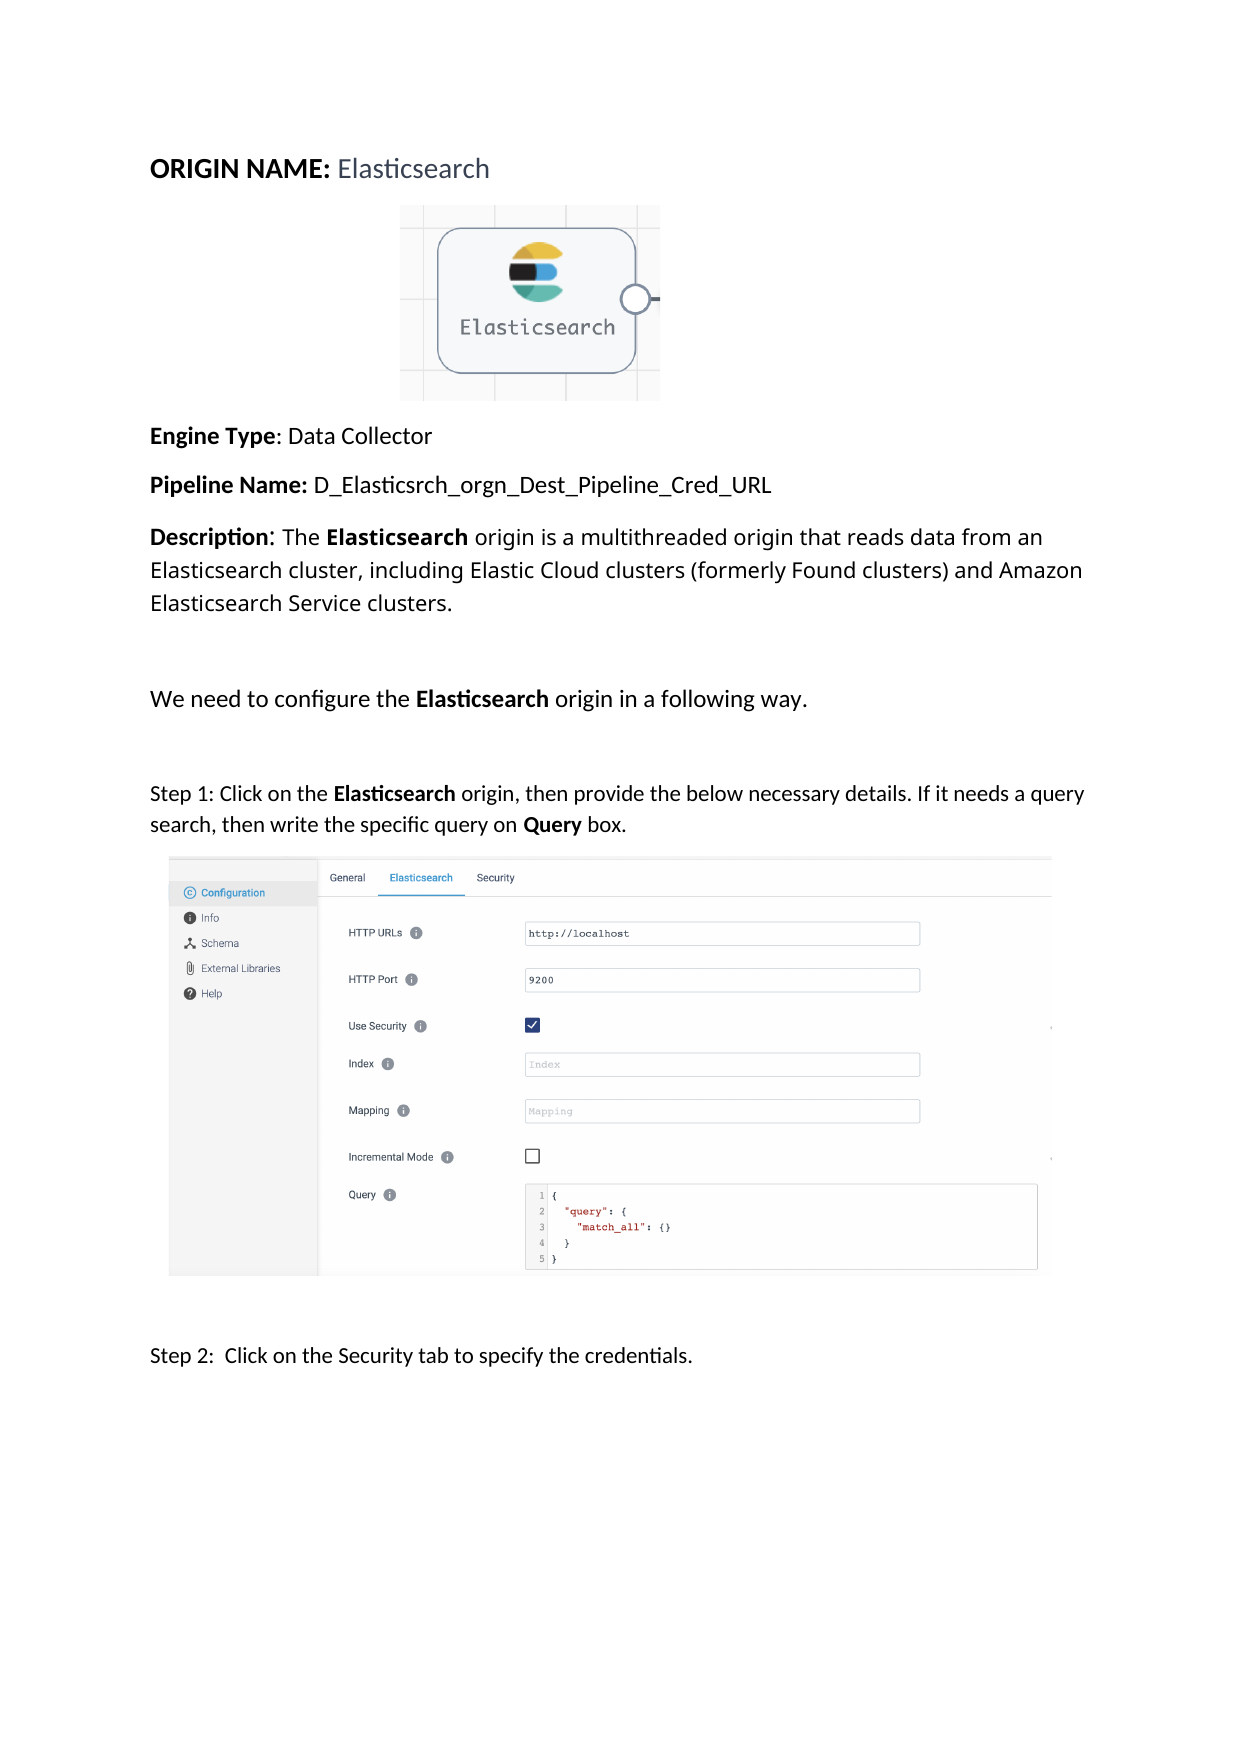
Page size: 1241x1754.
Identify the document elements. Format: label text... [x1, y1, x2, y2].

text We need to configure the Elasticsearch origin in a following way. [150, 683, 1090, 714]
text ORIGIN NAME: Elasticsearch [150, 150, 1090, 186]
text Pipeline Name: D_Elasticsrch_orgn_Dest_Pipeline_Cred_URL [150, 469, 1090, 500]
text Step 2: Click on the Security tab to specify the credentials. [150, 1341, 1090, 1369]
text Description: The Elasticsearch origin is a multithreaded origin that reads data from an Elasticsearch cluster, including Elastic Cloud clusters (formerly Found clusters) and Amazon Elasticsearch Service clusters. [150, 519, 1090, 617]
text Engine Type: Data Collector [150, 420, 1090, 450]
text Step 1: Click on the Elasticsearch origin, then provide the below necessary details. If it needs a query search, then write the specific query on Query box. [150, 779, 1090, 838]
